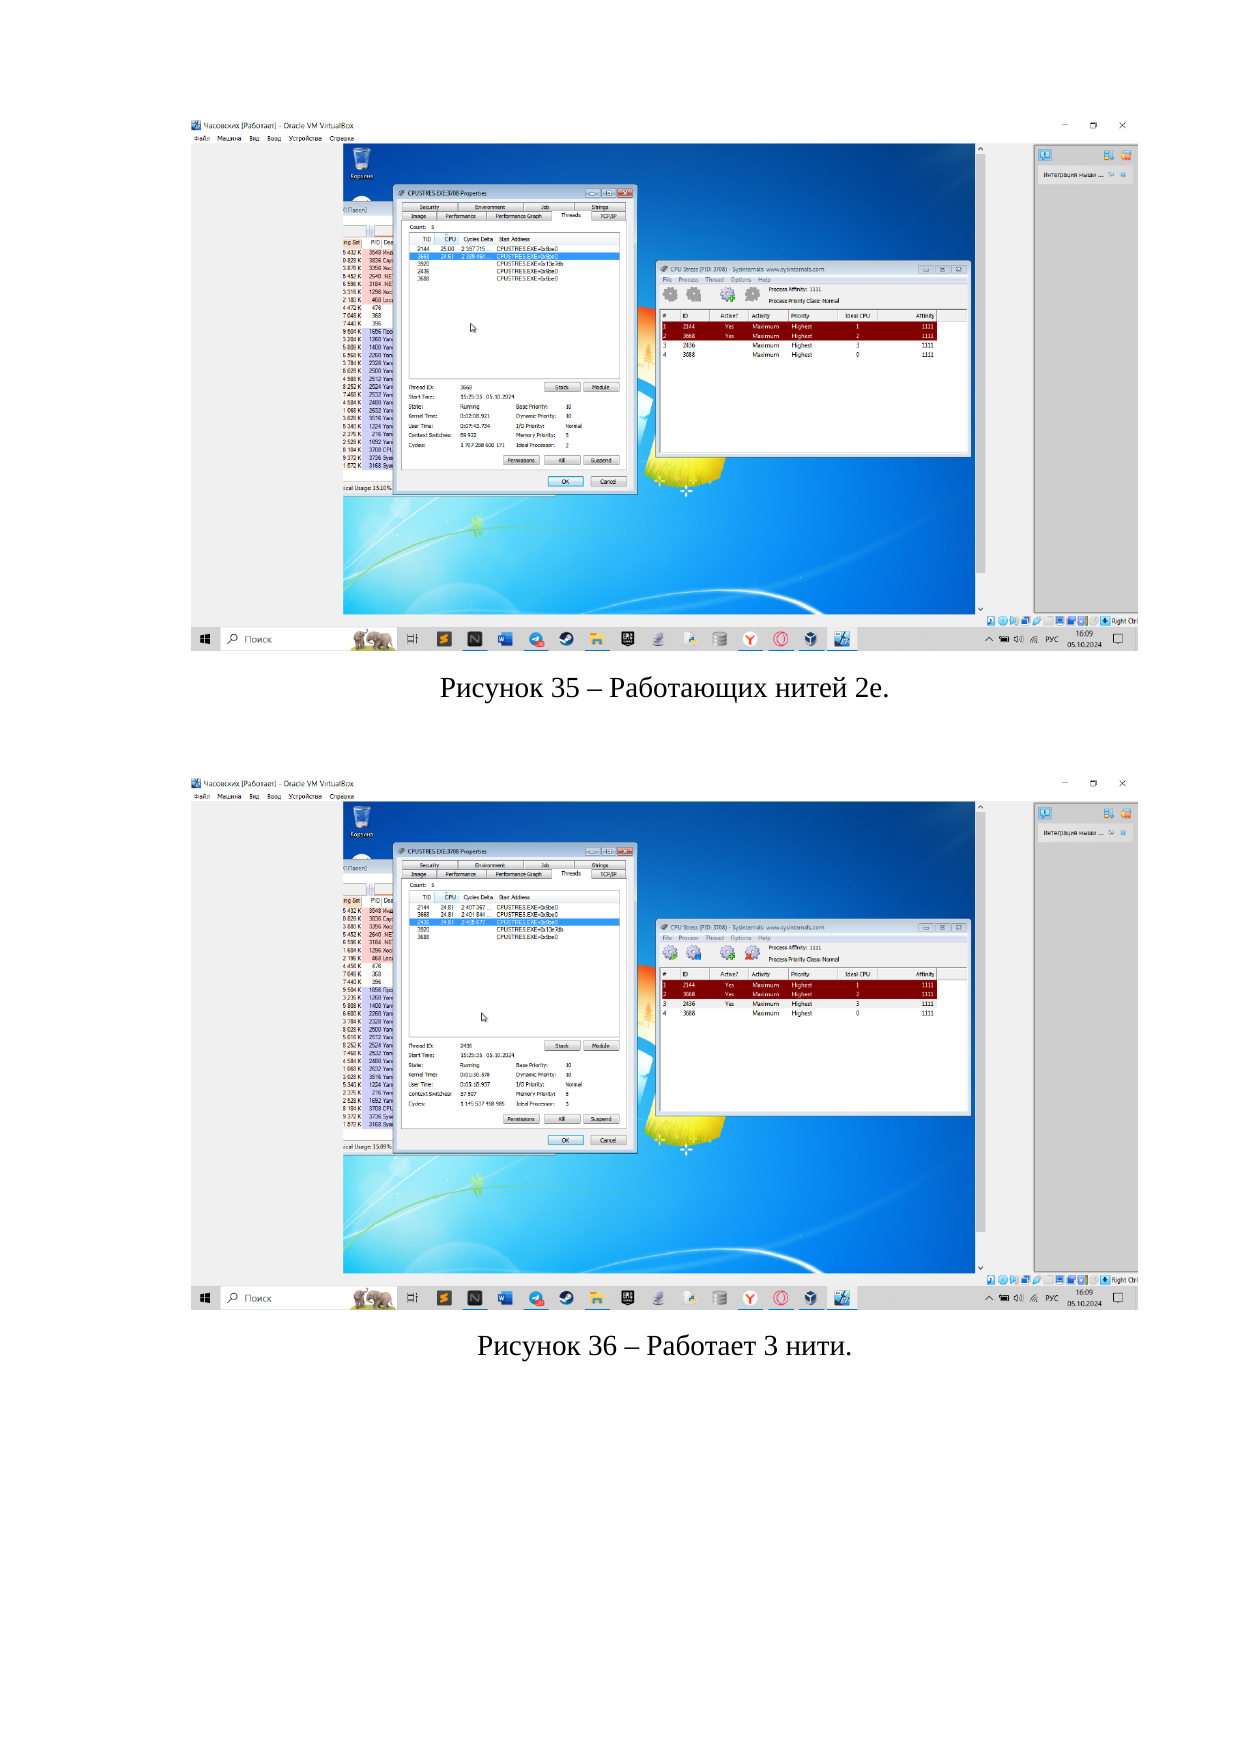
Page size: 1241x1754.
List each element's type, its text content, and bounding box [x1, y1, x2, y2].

text Рисунок 35 – Работающих нитей 2е. [177, 670, 1152, 703]
text Рисунок 36 – Работает 3 нити. [177, 1328, 1152, 1362]
picture [191, 118, 1138, 651]
picture [191, 776, 1138, 1310]
